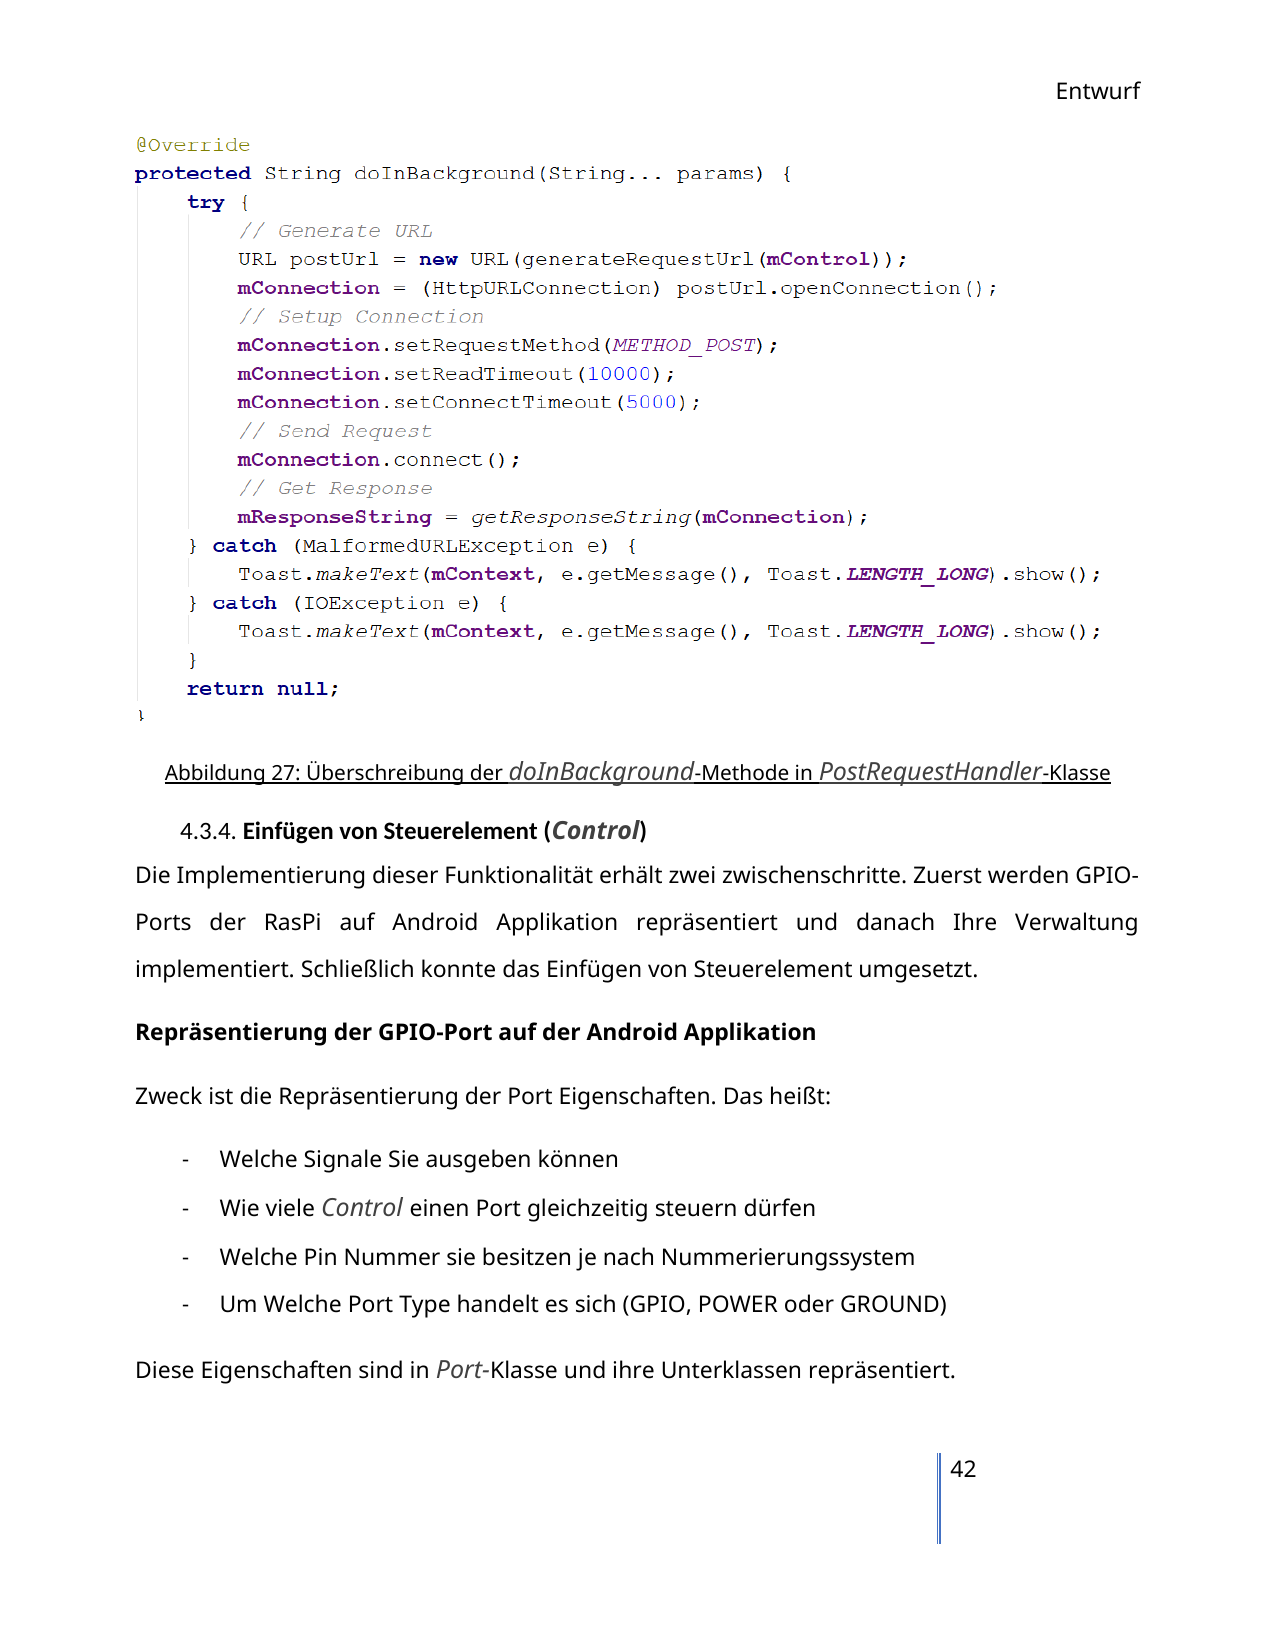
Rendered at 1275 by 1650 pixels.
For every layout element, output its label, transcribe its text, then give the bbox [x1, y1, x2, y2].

list Wie viele Control einen Port gleichzeitig steuern dürfen [182, 1190, 1140, 1224]
text Zweck ist die Repräsentierung der Port Eigenschaften. Das heißt: [135, 1080, 1140, 1111]
list Welche Signale Sie ausgeben können [182, 1143, 1140, 1174]
text Diese Eigenschaften sind in Port-Klasse und ihre Unterklassen repräsentiert. [135, 1352, 1140, 1386]
text Repräsentierung der GPIO-Port auf der Android Applikation [135, 1016, 1140, 1047]
list Welche Pin Nummer sie besitzen je nach Nummerierungssystem [182, 1241, 1140, 1272]
text Abbildung 27: Überschreibung der doInBackground-Methode in PostRequestHandler-Klasse [135, 753, 1140, 787]
picture [134, 135, 1103, 721]
subtitle Einfügen von Steuerelement (Control) [180, 812, 1140, 846]
text Die Implementierung dieser Funktionalität erhält zwei zwischenschritte. Zuerst werden GPIO-Ports der RasPi auf Android Applikation repräsentiert und danach Ihre Verwaltung implementiert. Schließlich konnte das Einfügen von Steuerelement umgesetzt. [135, 859, 1140, 984]
list Um Welche Port Type handelt es sich (GPIO, POWER oder GROUND) [182, 1288, 1140, 1319]
